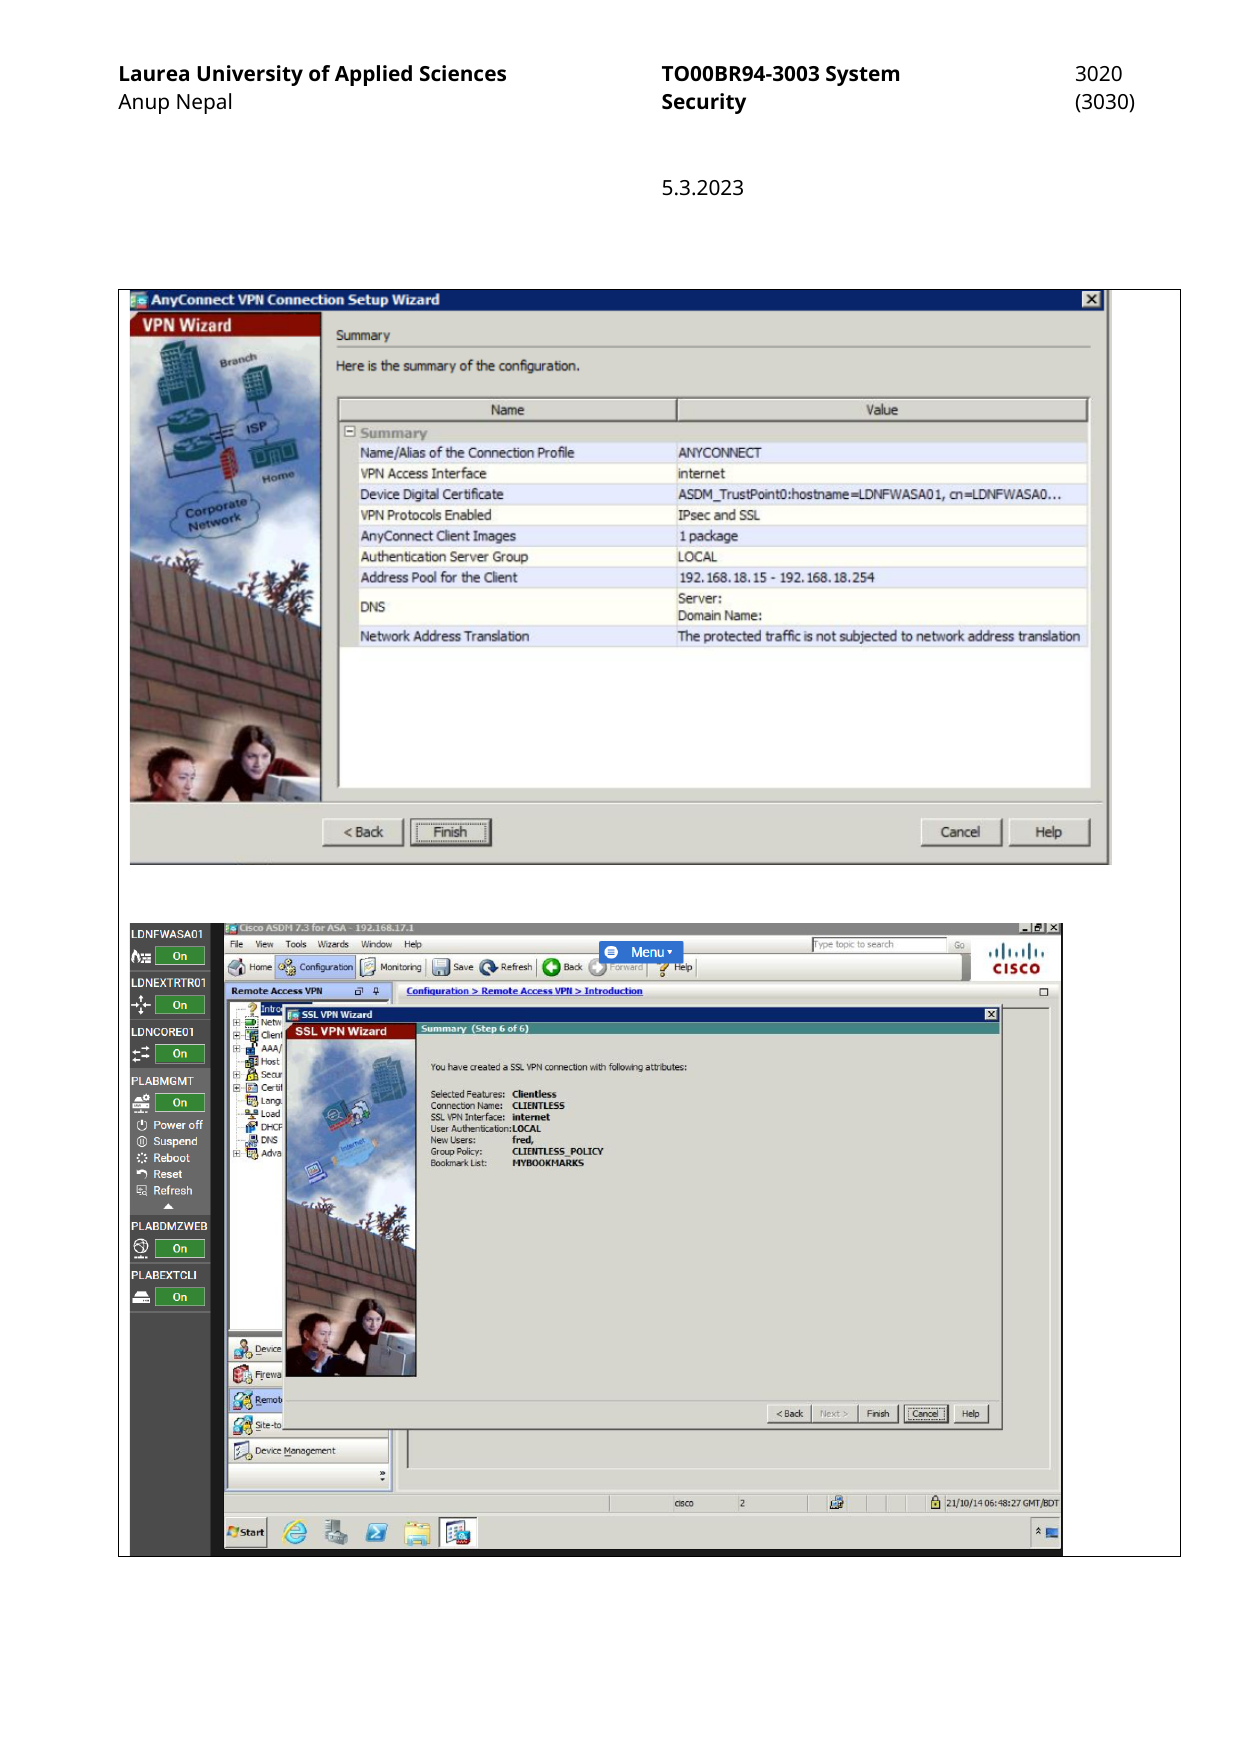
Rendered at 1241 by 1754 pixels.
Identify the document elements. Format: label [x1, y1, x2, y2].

picture [129, 923, 1063, 1556]
picture [129, 290, 1112, 865]
table_header [119, 290, 1180, 1556]
